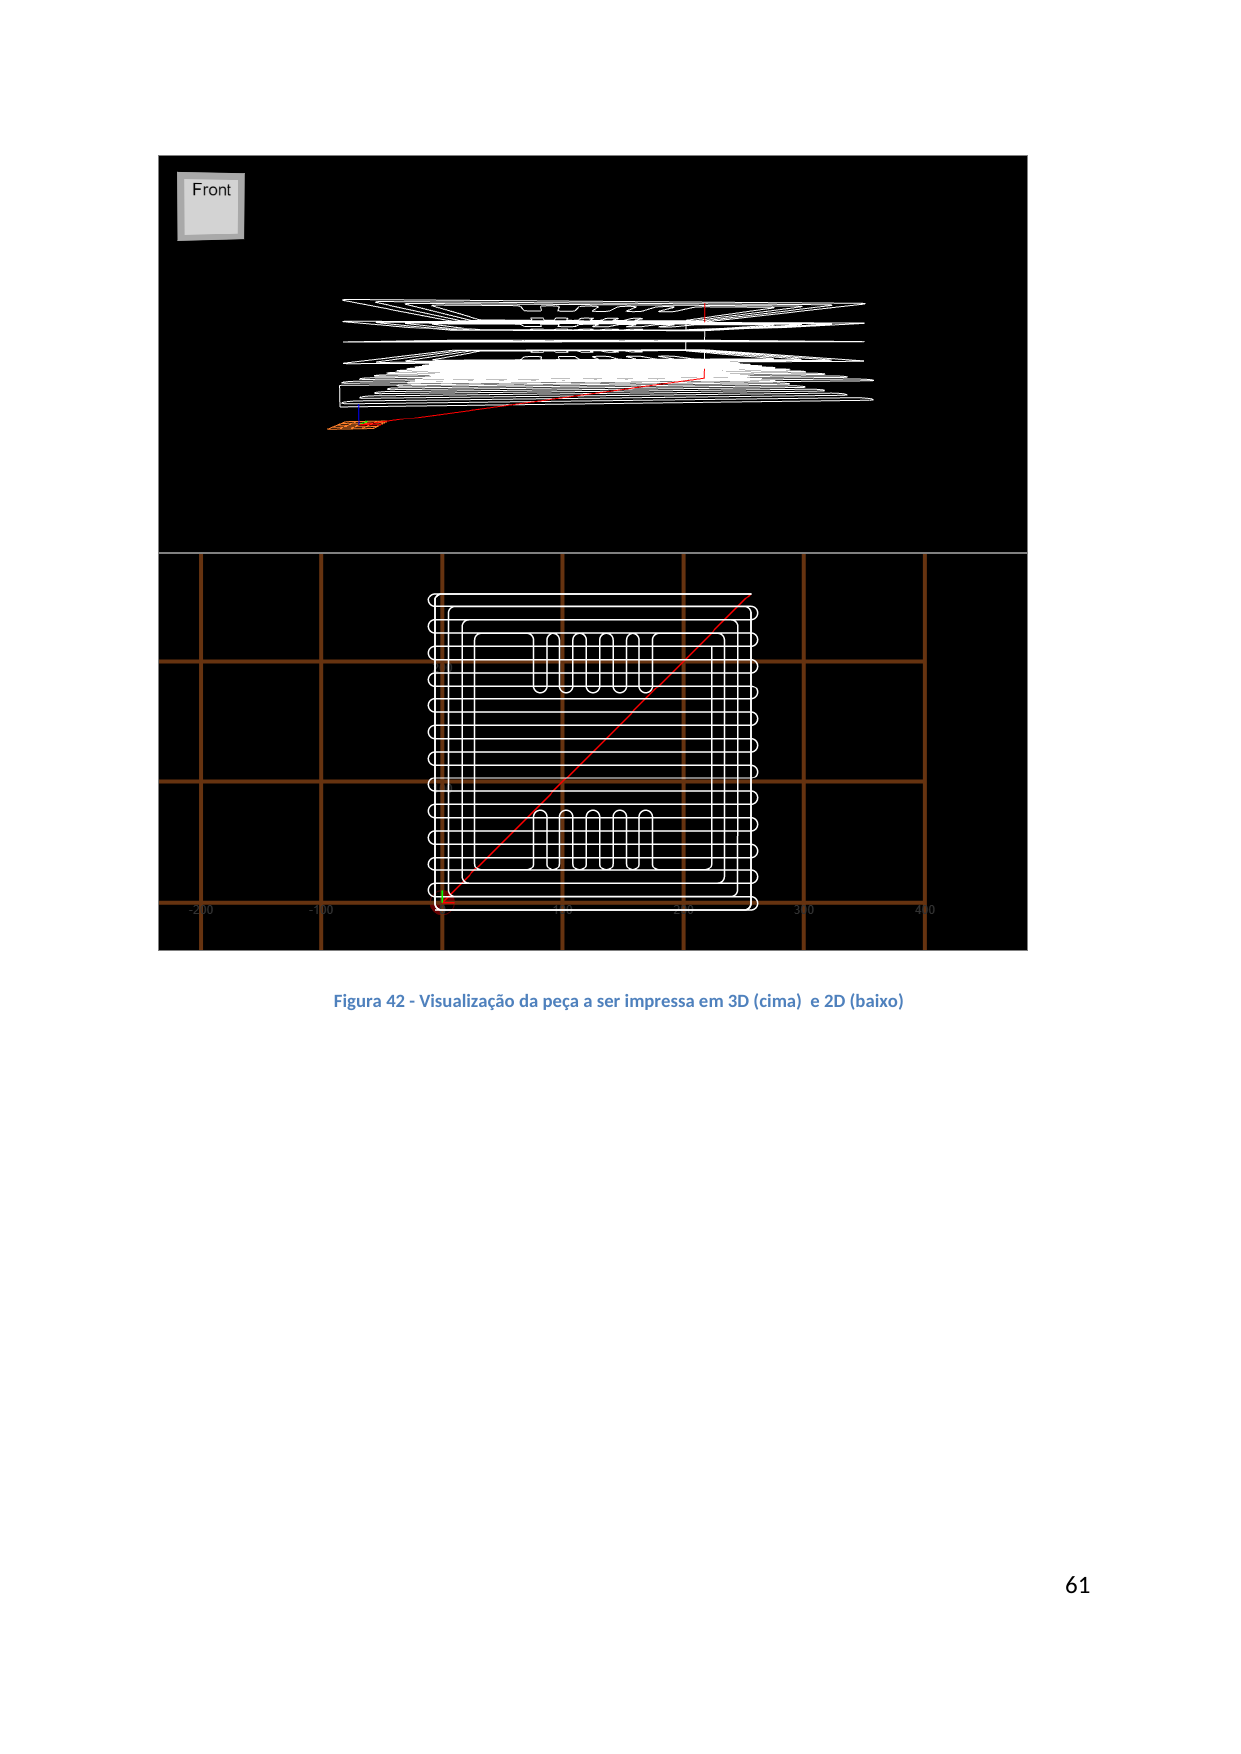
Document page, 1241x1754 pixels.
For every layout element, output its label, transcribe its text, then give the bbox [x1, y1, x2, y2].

picture [147, 150, 1037, 957]
text Figura 42 - Visualização da peça a ser impressa em 3D (cima) e 2D (baixo) [148, 989, 1090, 1012]
